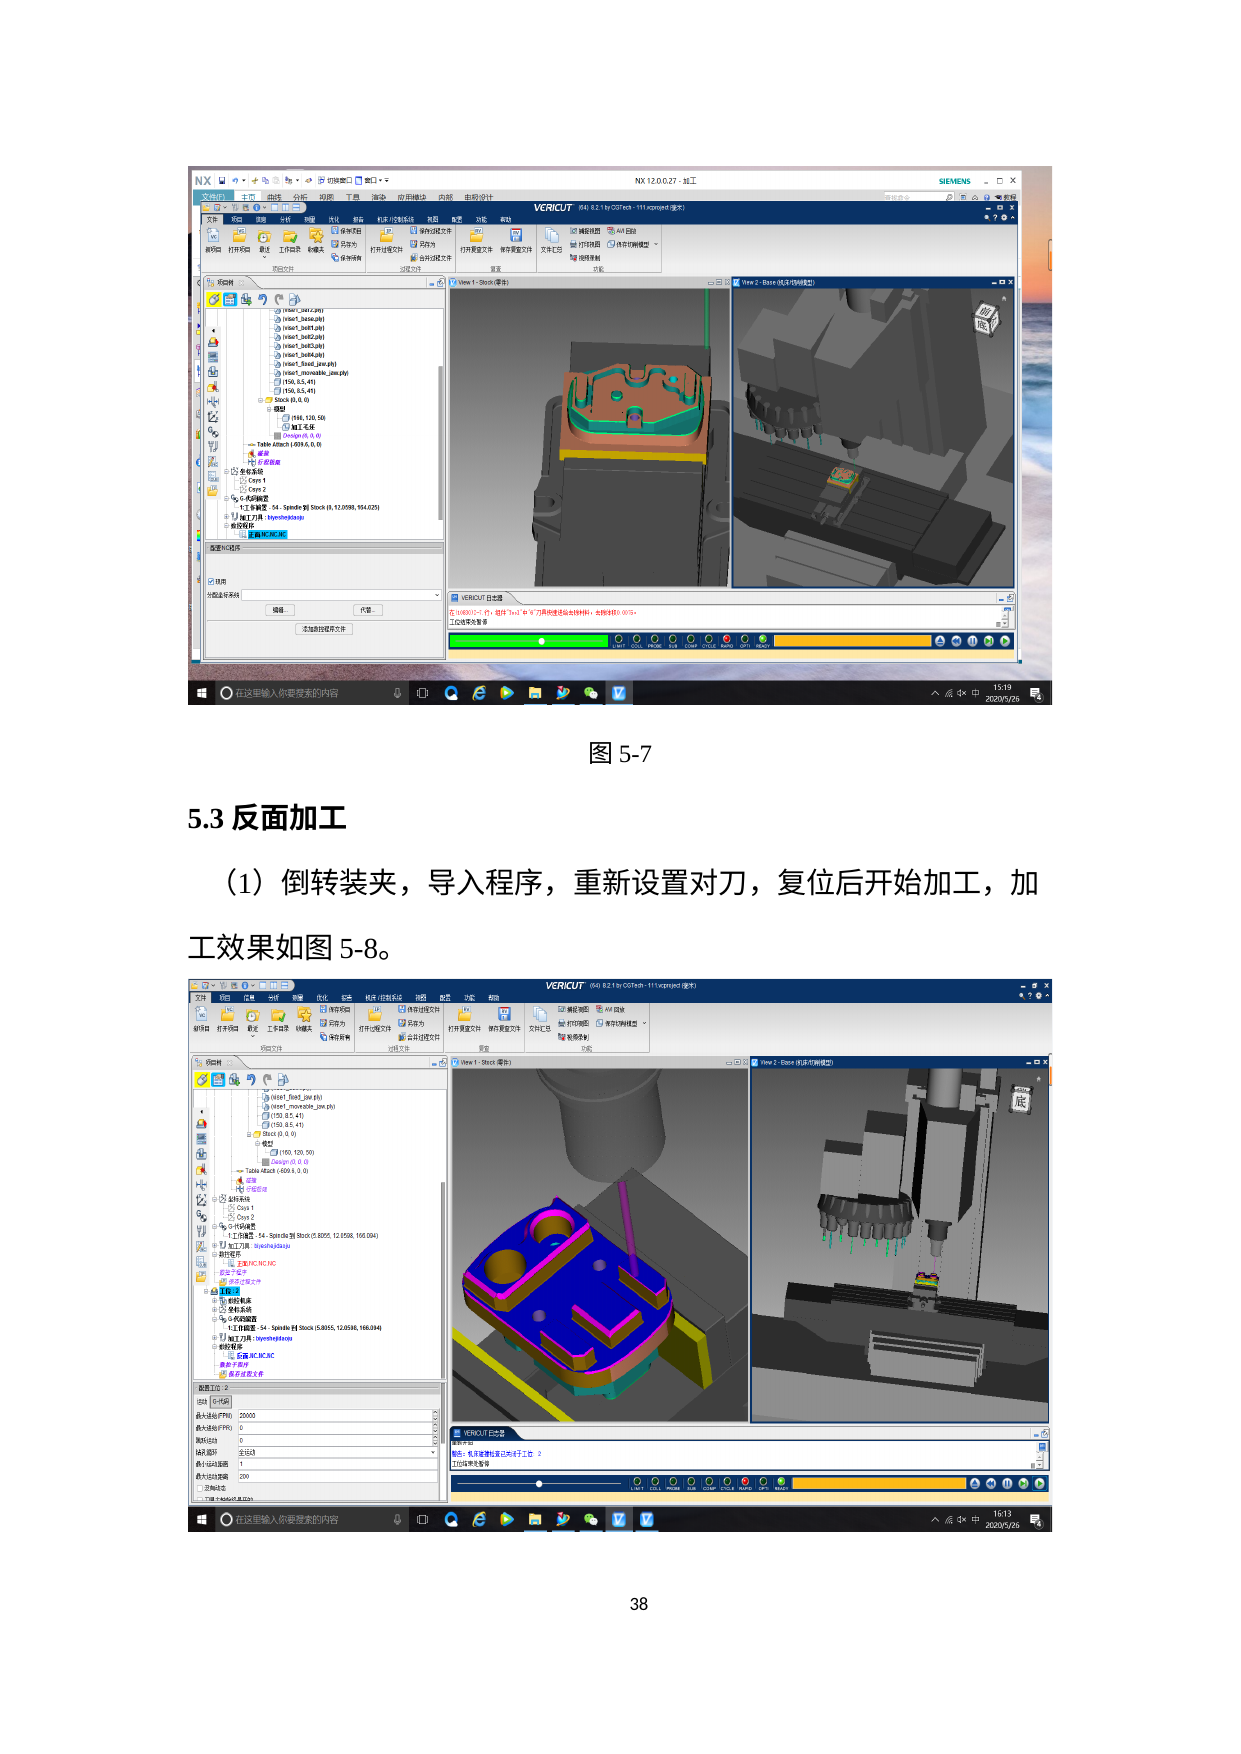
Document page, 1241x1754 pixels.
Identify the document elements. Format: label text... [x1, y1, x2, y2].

picture [188, 166, 1053, 705]
subtitle 5.3 反面加工 [187, 784, 1053, 849]
picture [188, 978, 1053, 1532]
text 图5-7 [187, 719, 1053, 784]
text （1）倒转装夹，导入程序，重新设置对刀，复位后开始加工，加工效果如图5-8。 [187, 849, 1053, 979]
